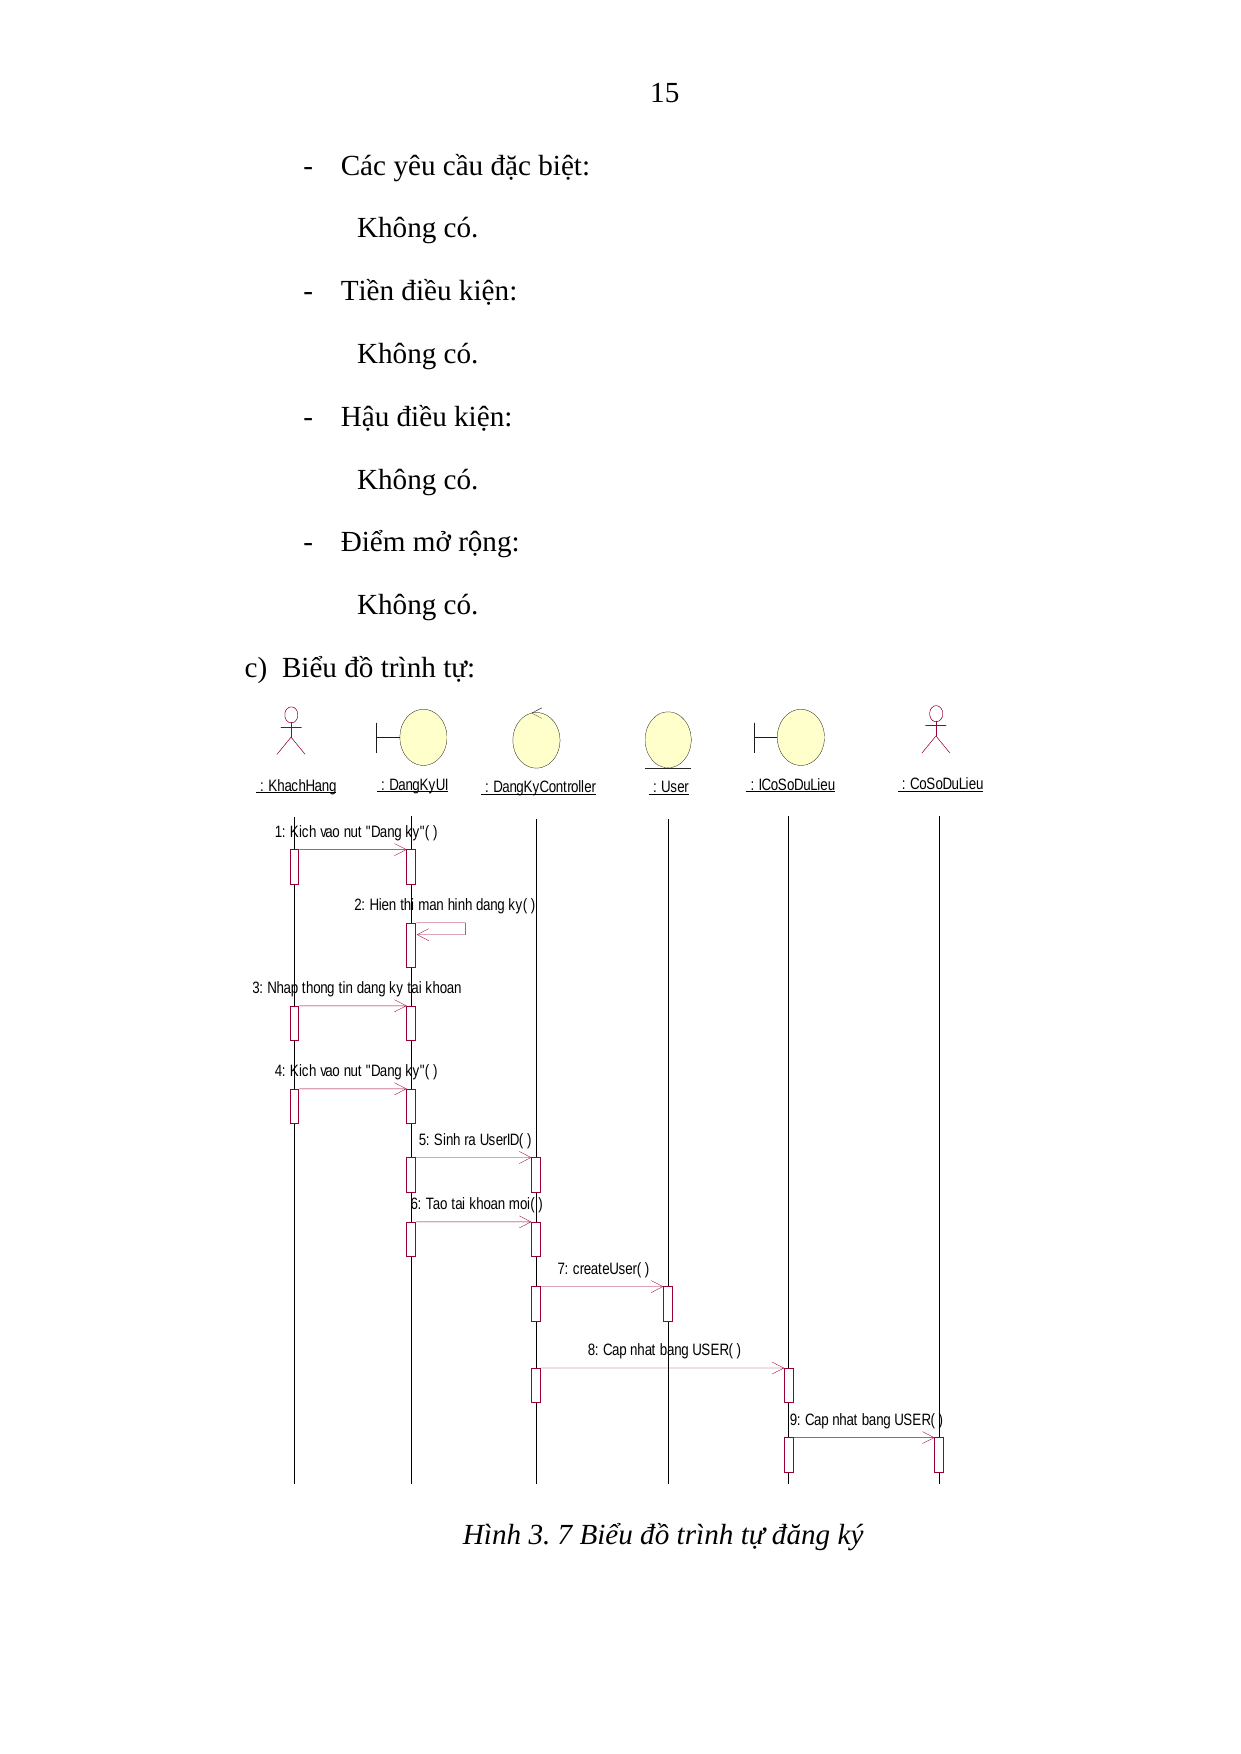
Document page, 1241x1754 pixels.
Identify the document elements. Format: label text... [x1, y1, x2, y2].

list Biểu đồ trình tự: [244, 650, 1122, 684]
text Không có. [357, 211, 1122, 244]
list Điểm mở rộng: [303, 524, 1122, 558]
list Hậu điều kiện: [303, 399, 1122, 432]
list Tiền điều kiện: [303, 273, 1122, 307]
text Không có. [341, 462, 1122, 495]
text Không có. [341, 336, 1122, 370]
list Các yêu cầu đặc biệt: [303, 148, 1122, 181]
text Không có. [341, 587, 1122, 621]
